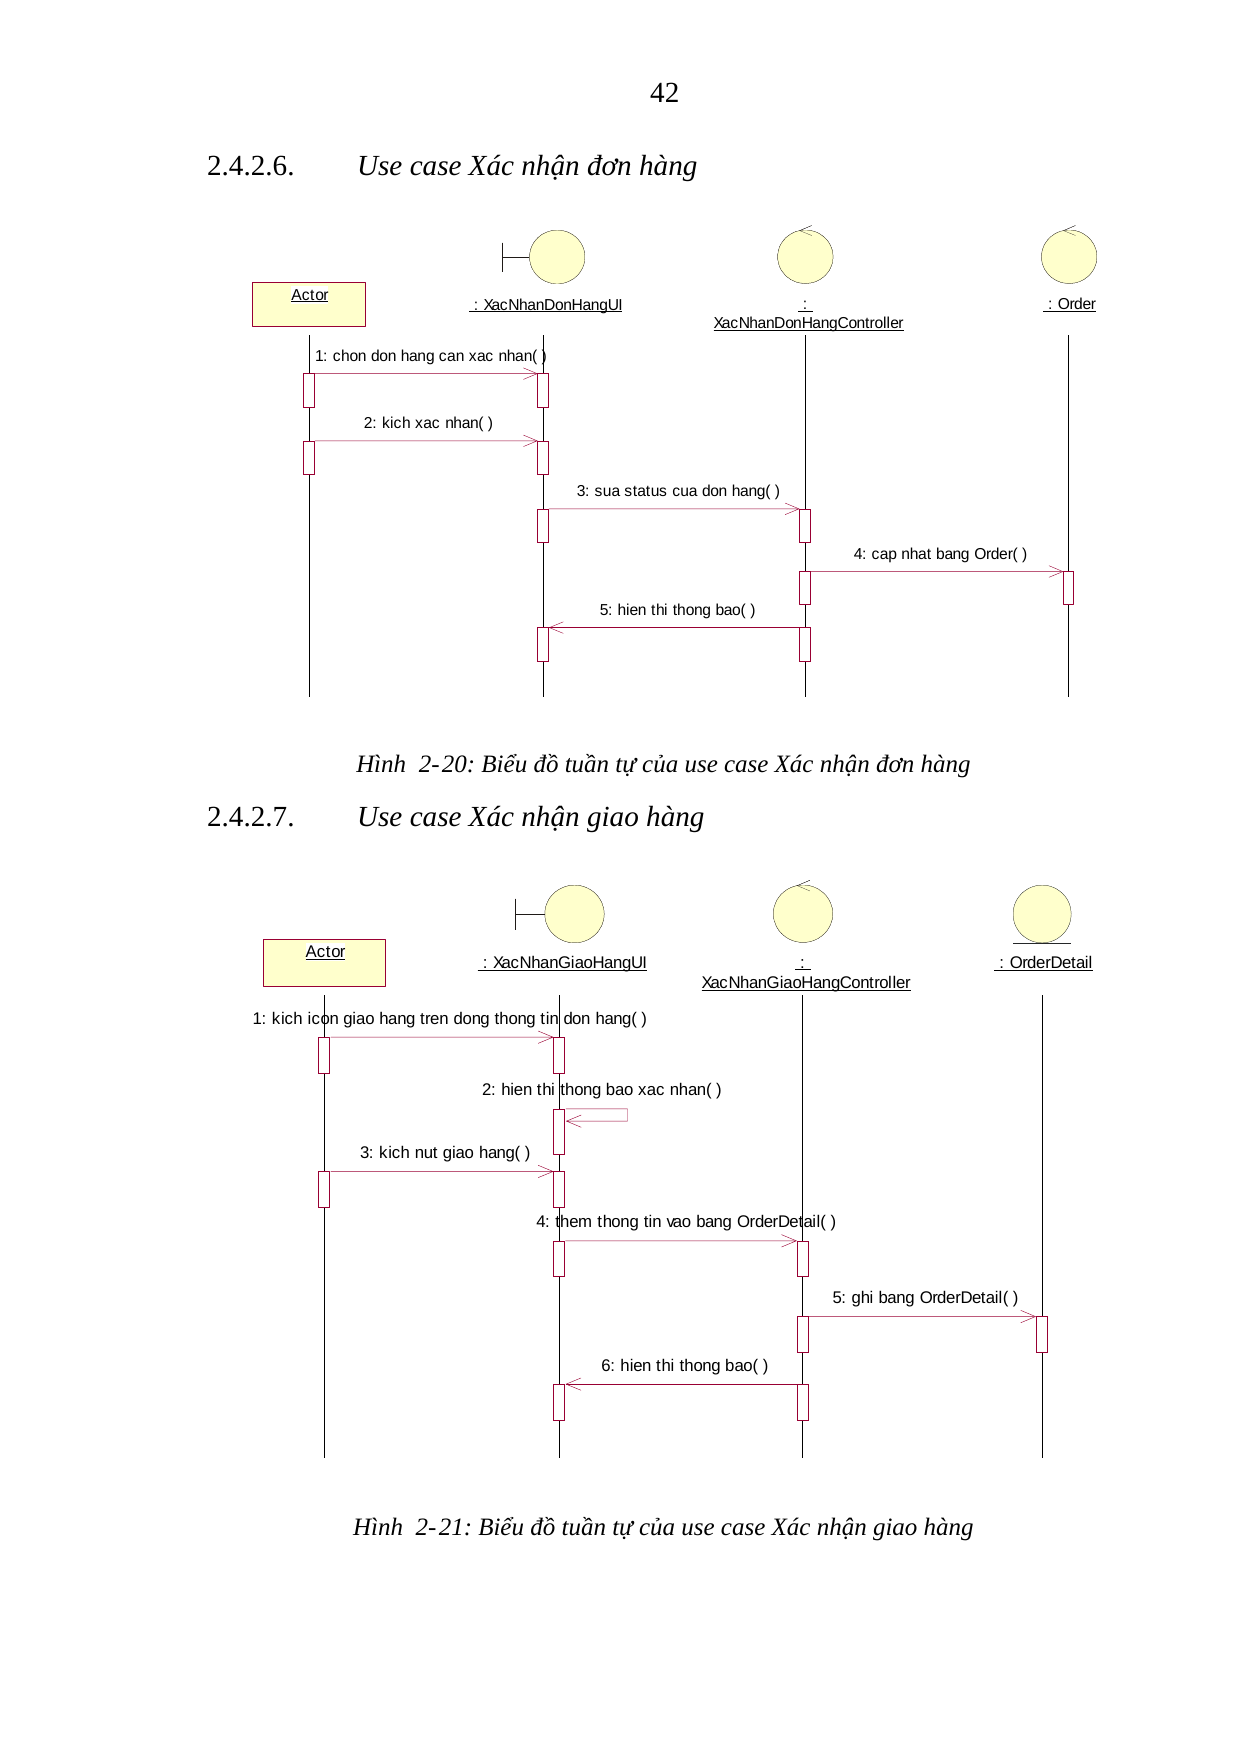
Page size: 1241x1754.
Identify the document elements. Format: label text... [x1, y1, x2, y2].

text Hình 2-20: Biểu đồ tuần tự của use case Xác nhận đơn hàng [207, 749, 1122, 778]
subtitle Use case Xác nhận đơn hàng [207, 148, 1122, 181]
subtitle Use case Xác nhận giao hàng [207, 799, 1122, 833]
text Hình 2-21: Biểu đồ tuần tự của use case Xác nhận giao hàng [207, 1512, 1122, 1541]
